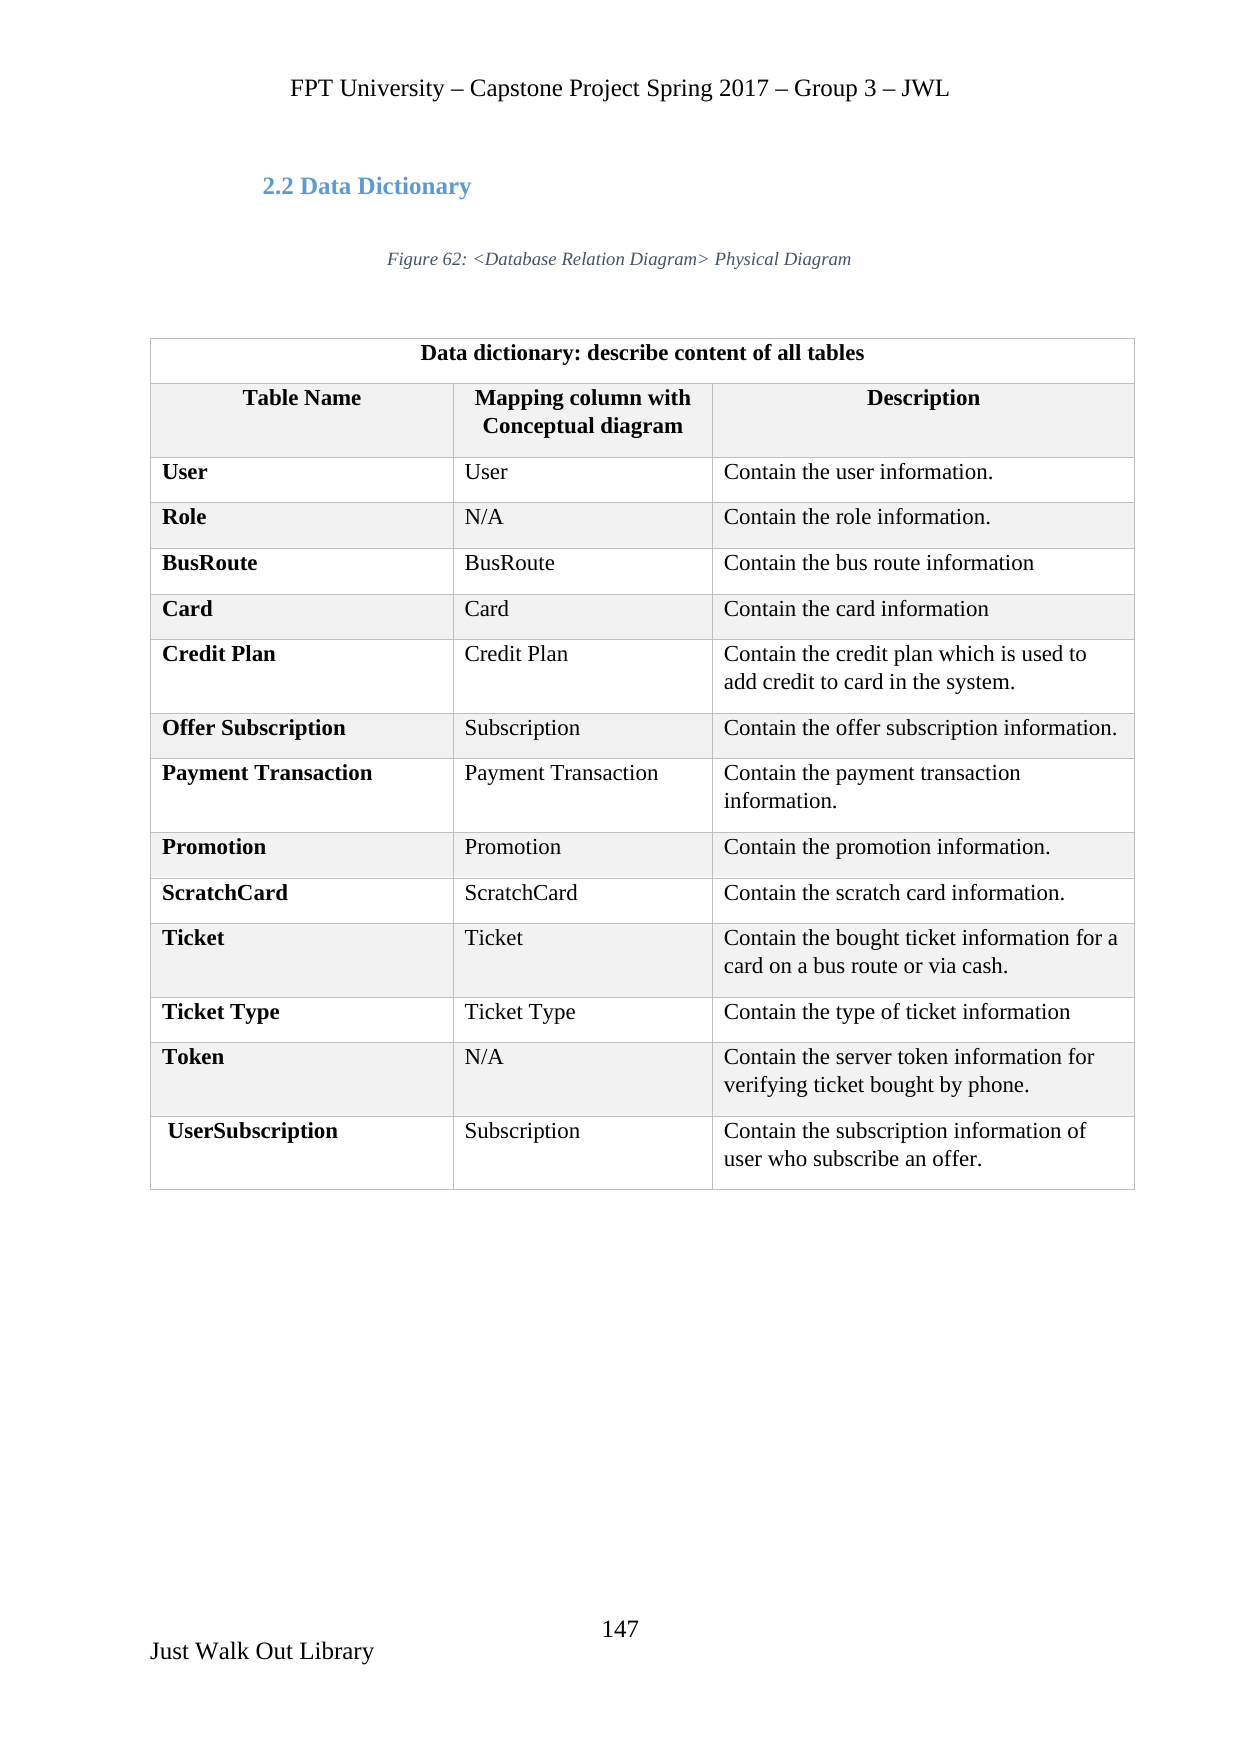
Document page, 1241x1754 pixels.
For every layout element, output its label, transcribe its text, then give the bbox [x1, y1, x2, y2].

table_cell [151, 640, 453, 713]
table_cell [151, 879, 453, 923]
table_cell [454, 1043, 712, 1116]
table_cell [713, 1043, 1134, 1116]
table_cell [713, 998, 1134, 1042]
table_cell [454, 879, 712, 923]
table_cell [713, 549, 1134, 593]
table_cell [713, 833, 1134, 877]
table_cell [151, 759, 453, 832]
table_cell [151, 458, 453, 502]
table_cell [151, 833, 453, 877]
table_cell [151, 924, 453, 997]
text Figure 62: <Database Relation Diagram> Physical Diagram [150, 248, 1090, 269]
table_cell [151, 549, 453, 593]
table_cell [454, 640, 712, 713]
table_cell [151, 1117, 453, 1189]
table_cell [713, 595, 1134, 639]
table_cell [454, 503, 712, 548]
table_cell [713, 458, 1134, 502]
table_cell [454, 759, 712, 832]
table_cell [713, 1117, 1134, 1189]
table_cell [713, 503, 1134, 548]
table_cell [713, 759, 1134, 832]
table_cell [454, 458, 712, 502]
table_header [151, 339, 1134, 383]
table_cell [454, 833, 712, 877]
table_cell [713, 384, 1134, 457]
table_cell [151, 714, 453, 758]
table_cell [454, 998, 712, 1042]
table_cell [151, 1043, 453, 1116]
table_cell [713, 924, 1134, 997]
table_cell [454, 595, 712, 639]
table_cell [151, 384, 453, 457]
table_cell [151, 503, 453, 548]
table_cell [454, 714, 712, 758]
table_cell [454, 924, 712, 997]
subtitle Data Dictionary [262, 171, 1090, 199]
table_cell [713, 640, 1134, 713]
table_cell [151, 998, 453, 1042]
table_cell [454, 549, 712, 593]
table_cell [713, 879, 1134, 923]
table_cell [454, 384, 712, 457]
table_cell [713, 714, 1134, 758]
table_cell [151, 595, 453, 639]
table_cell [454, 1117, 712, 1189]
